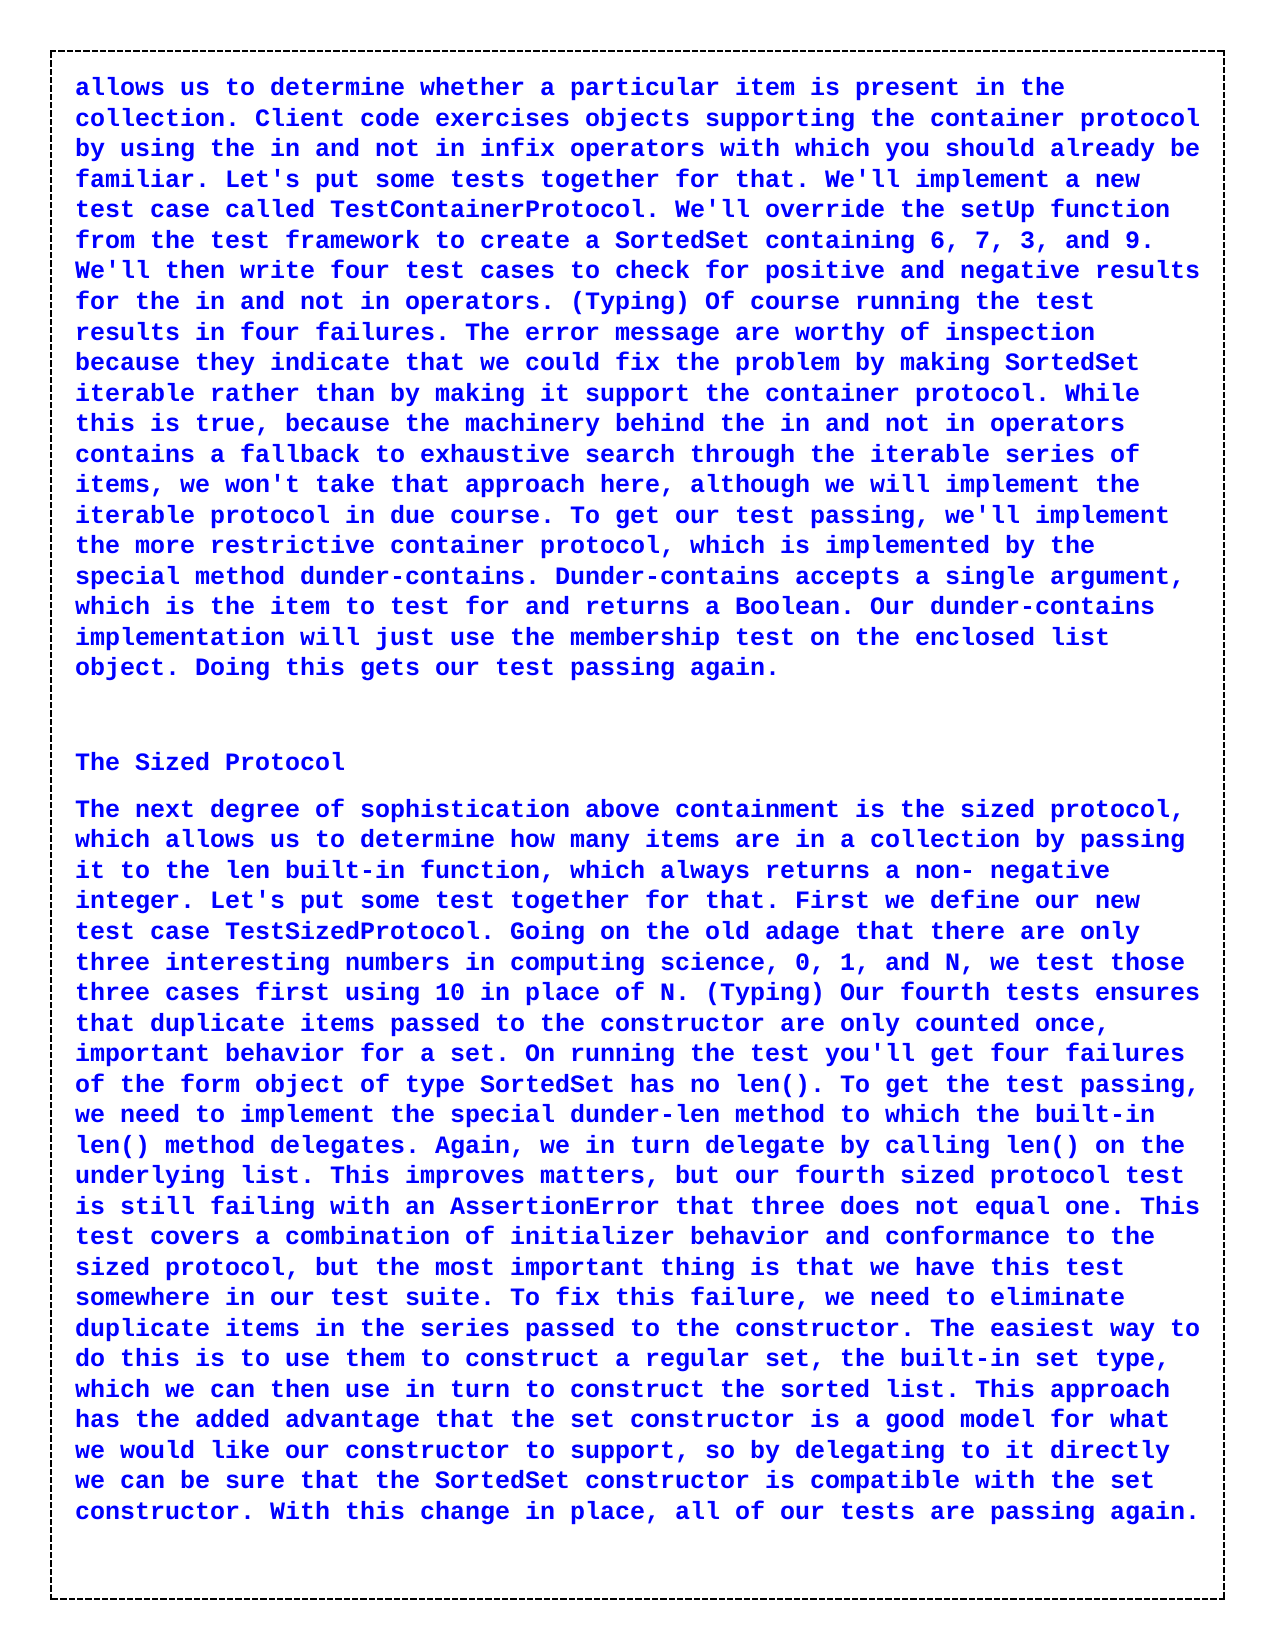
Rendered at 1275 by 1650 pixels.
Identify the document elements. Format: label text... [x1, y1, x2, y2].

text The Sized Protocol [75, 749, 1200, 778]
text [75, 796, 1200, 1527]
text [75, 75, 1200, 683]
